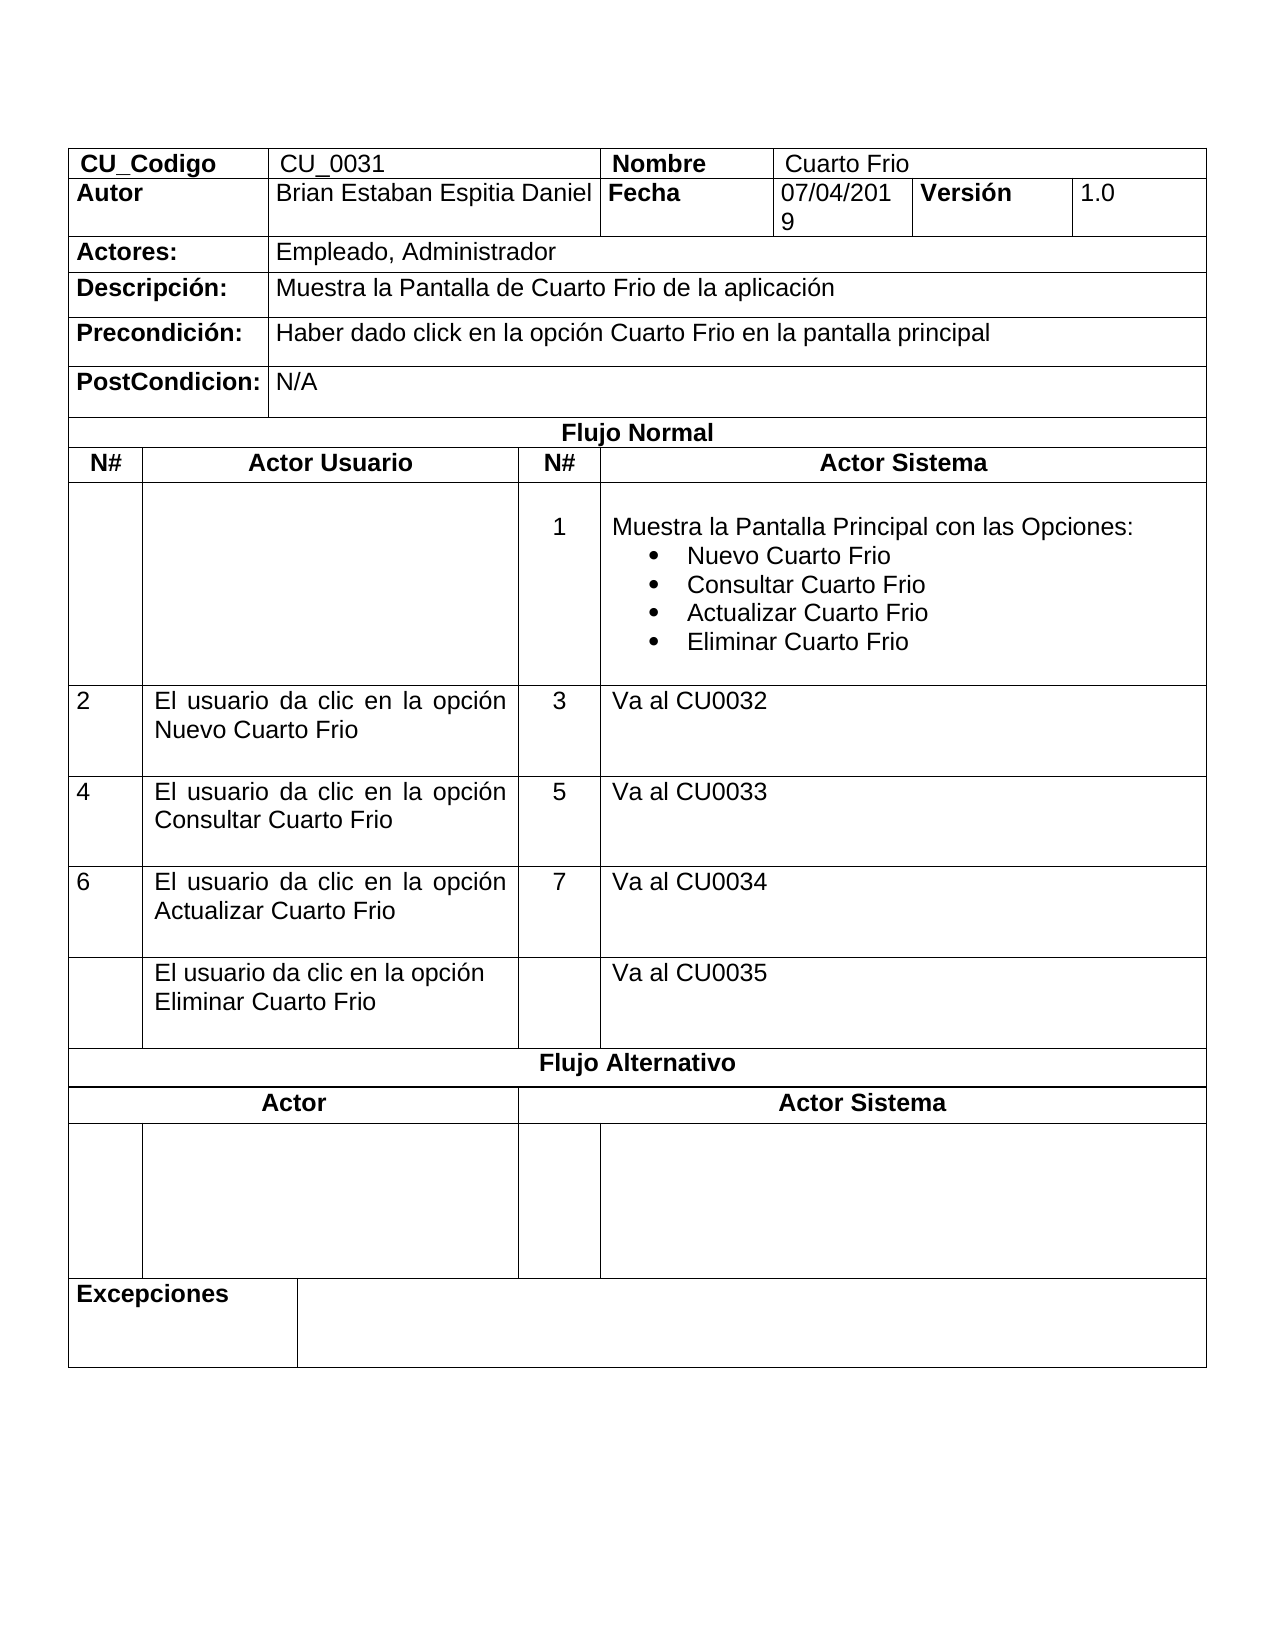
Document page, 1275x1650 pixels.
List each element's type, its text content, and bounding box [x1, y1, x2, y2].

table_cell Brian Estaban Espitia Daniel [269, 179, 600, 236]
table_header CU_0031 [269, 149, 600, 177]
table_cell [69, 958, 142, 1047]
table_cell N# [69, 448, 142, 482]
table_cell El usuario da clic en la opción Eliminar Cuarto Frio [143, 958, 518, 1047]
table_cell Actores: [69, 237, 268, 272]
table_cell 5 [519, 777, 600, 866]
table_cell 1.0 [1073, 179, 1206, 236]
table_cell 7 [519, 867, 600, 957]
table_cell N/A [269, 367, 1206, 417]
table_header Nombre [601, 149, 773, 177]
table_cell [601, 1124, 1206, 1278]
table_cell N# [519, 448, 600, 482]
table_cell PostCondicion: [69, 367, 268, 417]
table_header CU_Codigo [69, 149, 268, 177]
table_cell 3 [519, 686, 600, 776]
table_cell Va al CU0033 [601, 777, 1206, 866]
table_header Cuarto Frio [774, 149, 1206, 177]
table_cell Haber dado click en la opción Cuarto Frio en la pantalla principal [269, 318, 1206, 366]
table_cell [519, 1124, 600, 1278]
table_cell 2 [69, 686, 142, 776]
table_cell Flujo Normal [69, 418, 1206, 447]
table_cell Flujo Alternativo [69, 1049, 1206, 1086]
table_cell Va al CU0035 [601, 958, 1206, 1047]
table_cell [143, 1124, 518, 1278]
table_cell [143, 483, 518, 685]
table_cell [298, 1279, 1206, 1367]
table_cell Muestra la Pantalla Principal con las Opciones: Nuevo Cuarto Frio Consultar Cuarto Frio Actualizar Cuarto Frio Eliminar Cuarto Frio [601, 483, 1206, 685]
table_cell Actor [69, 1088, 518, 1122]
table_cell 1 [519, 483, 600, 685]
table_cell [69, 483, 142, 685]
table_cell Muestra la Pantalla de Cuarto Frio de la aplicación [269, 273, 1206, 317]
table_cell 4 [69, 777, 142, 866]
table_cell Va al CU0032 [601, 686, 1206, 776]
table_cell Actor Sistema [601, 448, 1206, 482]
table_cell Actor Sistema [519, 1088, 1206, 1122]
table_cell Versión [913, 179, 1072, 236]
table_cell El usuario da clic en la opción Nuevo Cuarto Frio [143, 686, 518, 776]
table_cell 6 [69, 867, 142, 957]
table_cell Fecha [601, 179, 773, 236]
table_cell Descripción: [69, 273, 268, 317]
table_cell Autor [69, 179, 268, 236]
table_cell Empleado, Administrador [269, 237, 1206, 272]
table_cell Va al CU0034 [601, 867, 1206, 957]
table_cell El usuario da clic en la opción Consultar Cuarto Frio [143, 777, 518, 866]
table_cell El usuario da clic en la opción Actualizar Cuarto Frio [143, 867, 518, 957]
table_cell Precondición: [69, 318, 268, 366]
table_cell [519, 958, 600, 1047]
table_cell Actor Usuario [143, 448, 518, 482]
table_cell Excepciones [69, 1279, 297, 1367]
table_cell 07/04/2019 [774, 179, 912, 236]
table_cell [69, 1124, 142, 1278]
